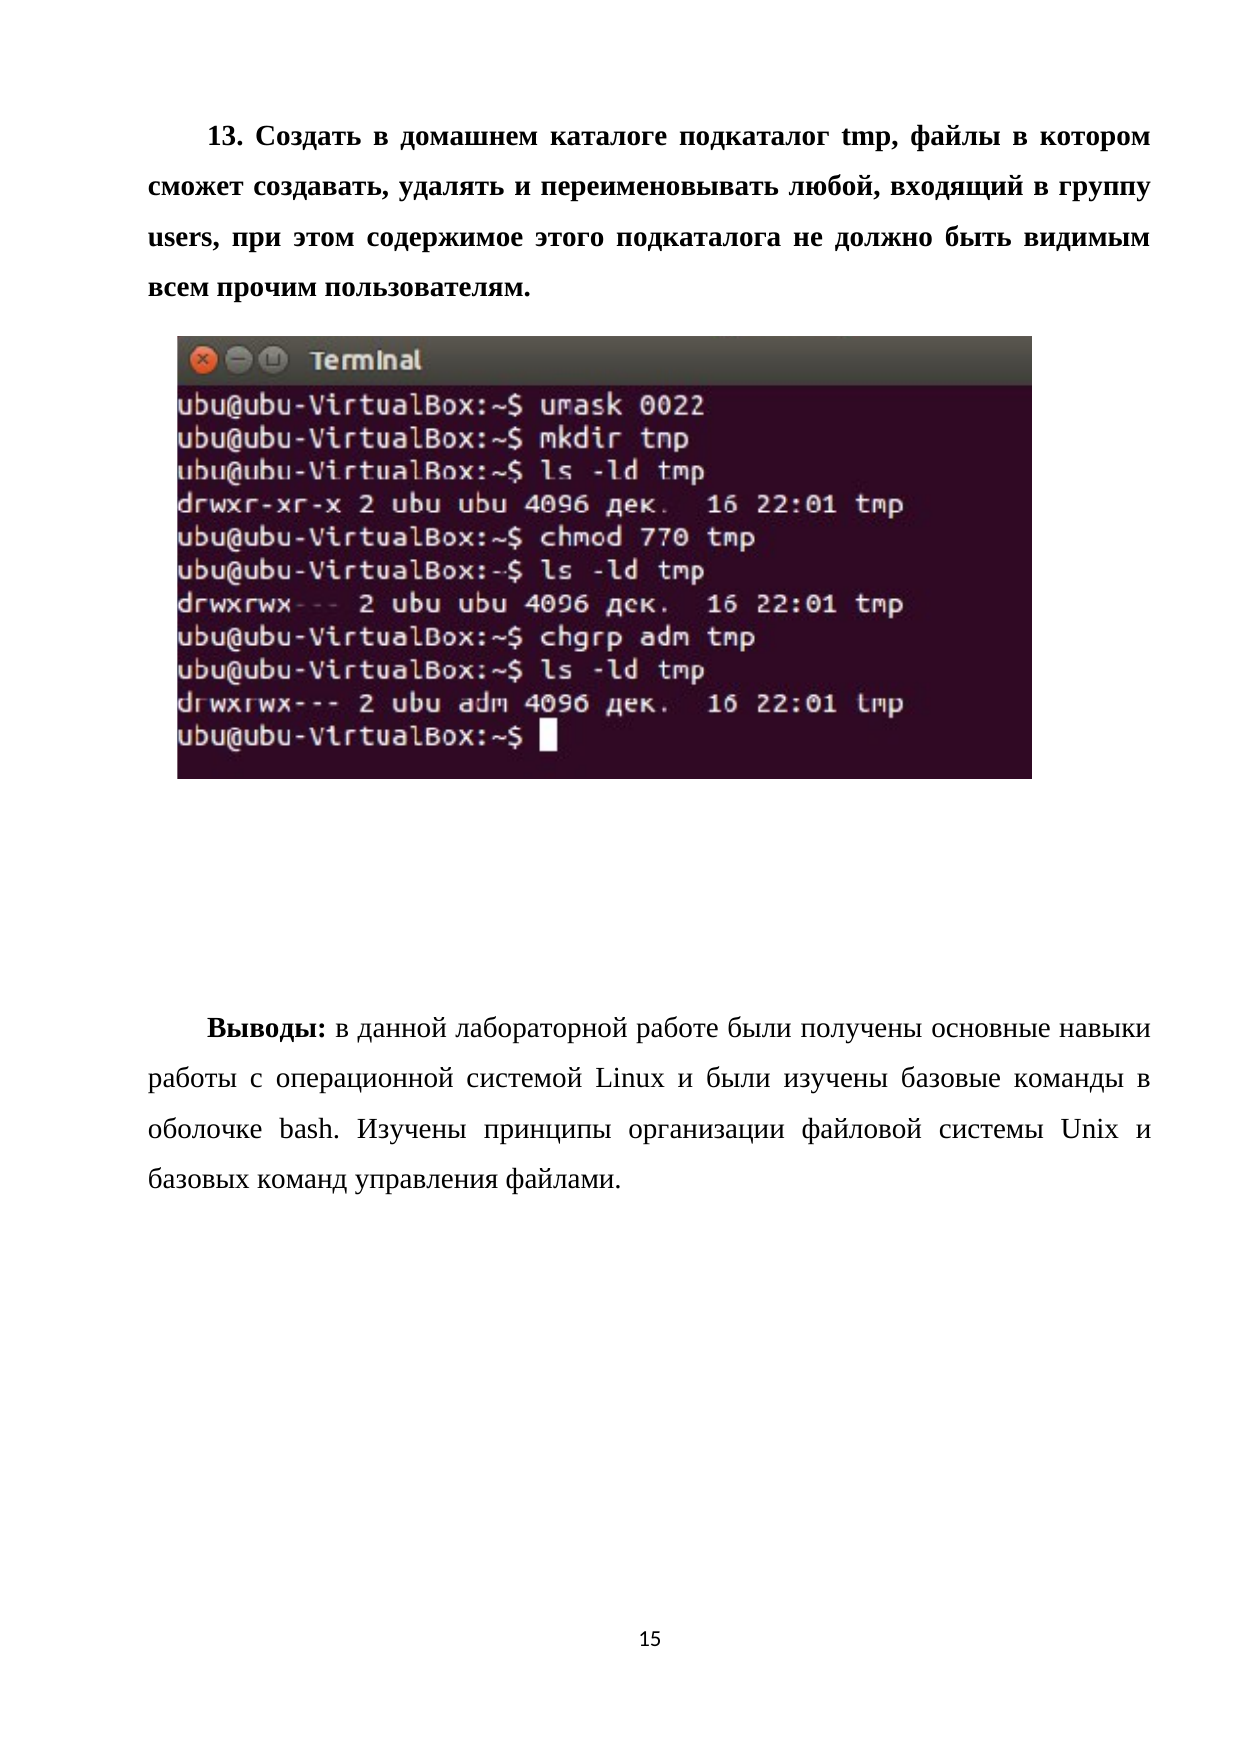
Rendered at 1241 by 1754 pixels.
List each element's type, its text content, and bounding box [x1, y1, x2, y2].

text Выводы: в данной лабораторной работе были получены основные навыки работы с операционной системой Linux и были изучены базовые команды в оболочке bash. Изучены принципы организации файловой системы Unix и базовых команд управления файлами. [148, 1010, 1152, 1195]
picture [177, 336, 1032, 779]
text 13. Создать в домашнем каталоге подкаталог tmp, файлы в котором сможет создавать, удалять и переименовывать любой, входящий в группу users, при этом содержимое этого подкаталога не должно быть видимым всем прочим пользователям. [148, 118, 1152, 303]
